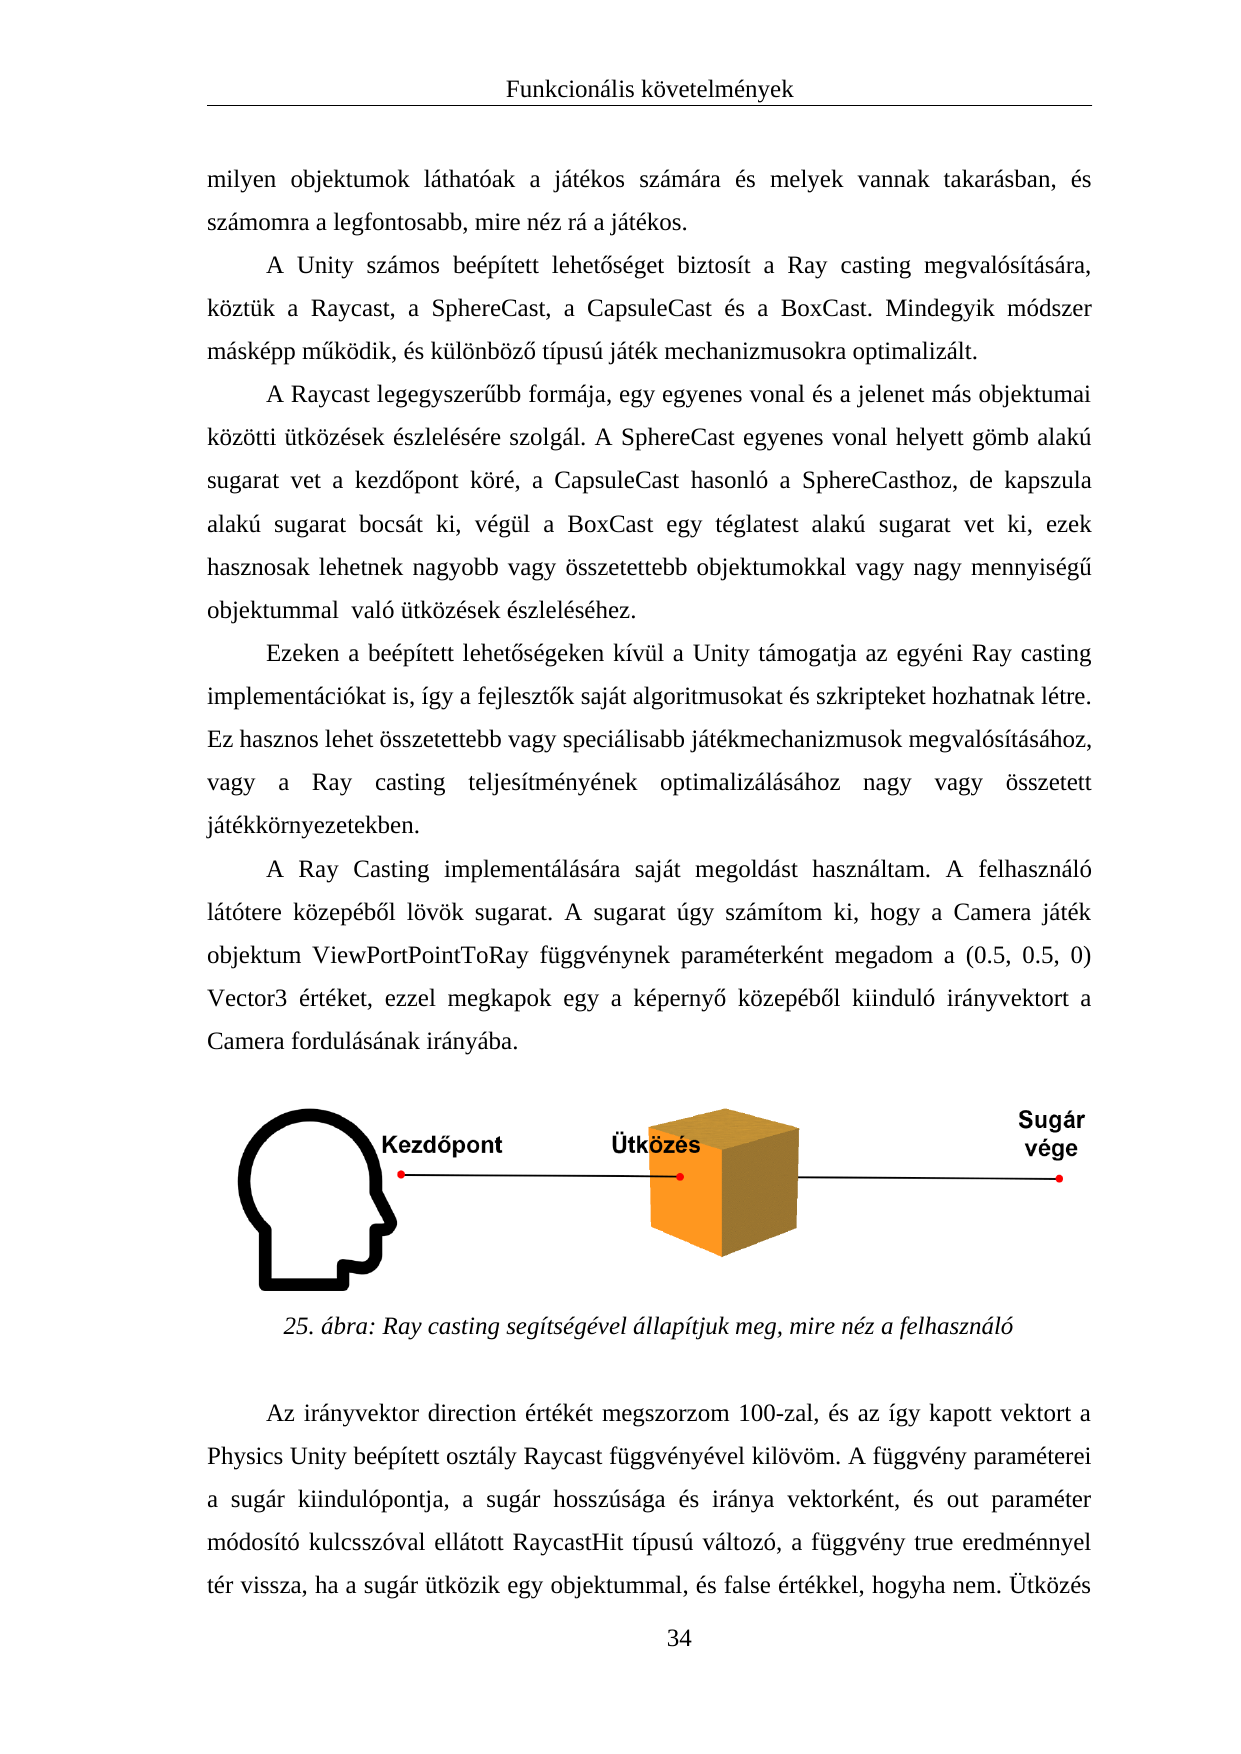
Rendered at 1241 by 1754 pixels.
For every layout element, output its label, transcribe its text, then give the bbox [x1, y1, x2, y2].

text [207, 1398, 1092, 1599]
picture [206, 1094, 1093, 1312]
text A Unity számos beépített lehetőséget biztosít a Ray casting megvalósítására, köztük a Raycast, a SphereCast, a CapsuleCast és a BoxCast. Mindegyik módszer másképp működik, és különböző típusú játék mechanizmusokra optimalizált. [207, 250, 1092, 365]
text A Raycast legegyszerűbb formája, egy egyenes vonal és a jelenet más objektumai közötti ütközések észlelésére szolgál. A SphereCast egyenes vonal helyett gömb alakú sugarat vet a kezdőpont köré, a CapsuleCast hasonló a SphereCasthoz, de kapszula alakú sugarat bocsát ki, végül a BoxCast egy téglatest alakú sugarat vet ki, ezek hasznosak lehetnek nagyobb vagy összetettebb objektumokkal vagy nagy mennyiségű objektummal való ütközések észleléséhez. [207, 379, 1092, 624]
text A Ray Casting implementálására saját megoldást használtam. A felhasználó látótere közepéből lövök sugarat. A sugarat úgy számítom ki, hogy a Camera játék objektum ViewPortPointToRay függvénynek paraméterként megadom a (0.5, 0.5, 0) Vector3 értéket, ezzel megkapok egy a képernyő közepéből kiinduló irányvektort a Camera fordulásának irányába. [207, 854, 1092, 1055]
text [207, 164, 1092, 236]
text Ezeken a beépített lehetőségeken kívül a Unity támogatja az egyéni Ray casting implementációkat is, így a fejlesztők saját algoritmusokat és szkripteket hozhatnak létre. Ez hasznos lehet összetettebb vagy speciálisabb játékmechanizmusok megvalósításához, vagy a Ray casting teljesítményének optimalizálásához nagy vagy összetett játékkörnyezetekben. [207, 638, 1092, 839]
